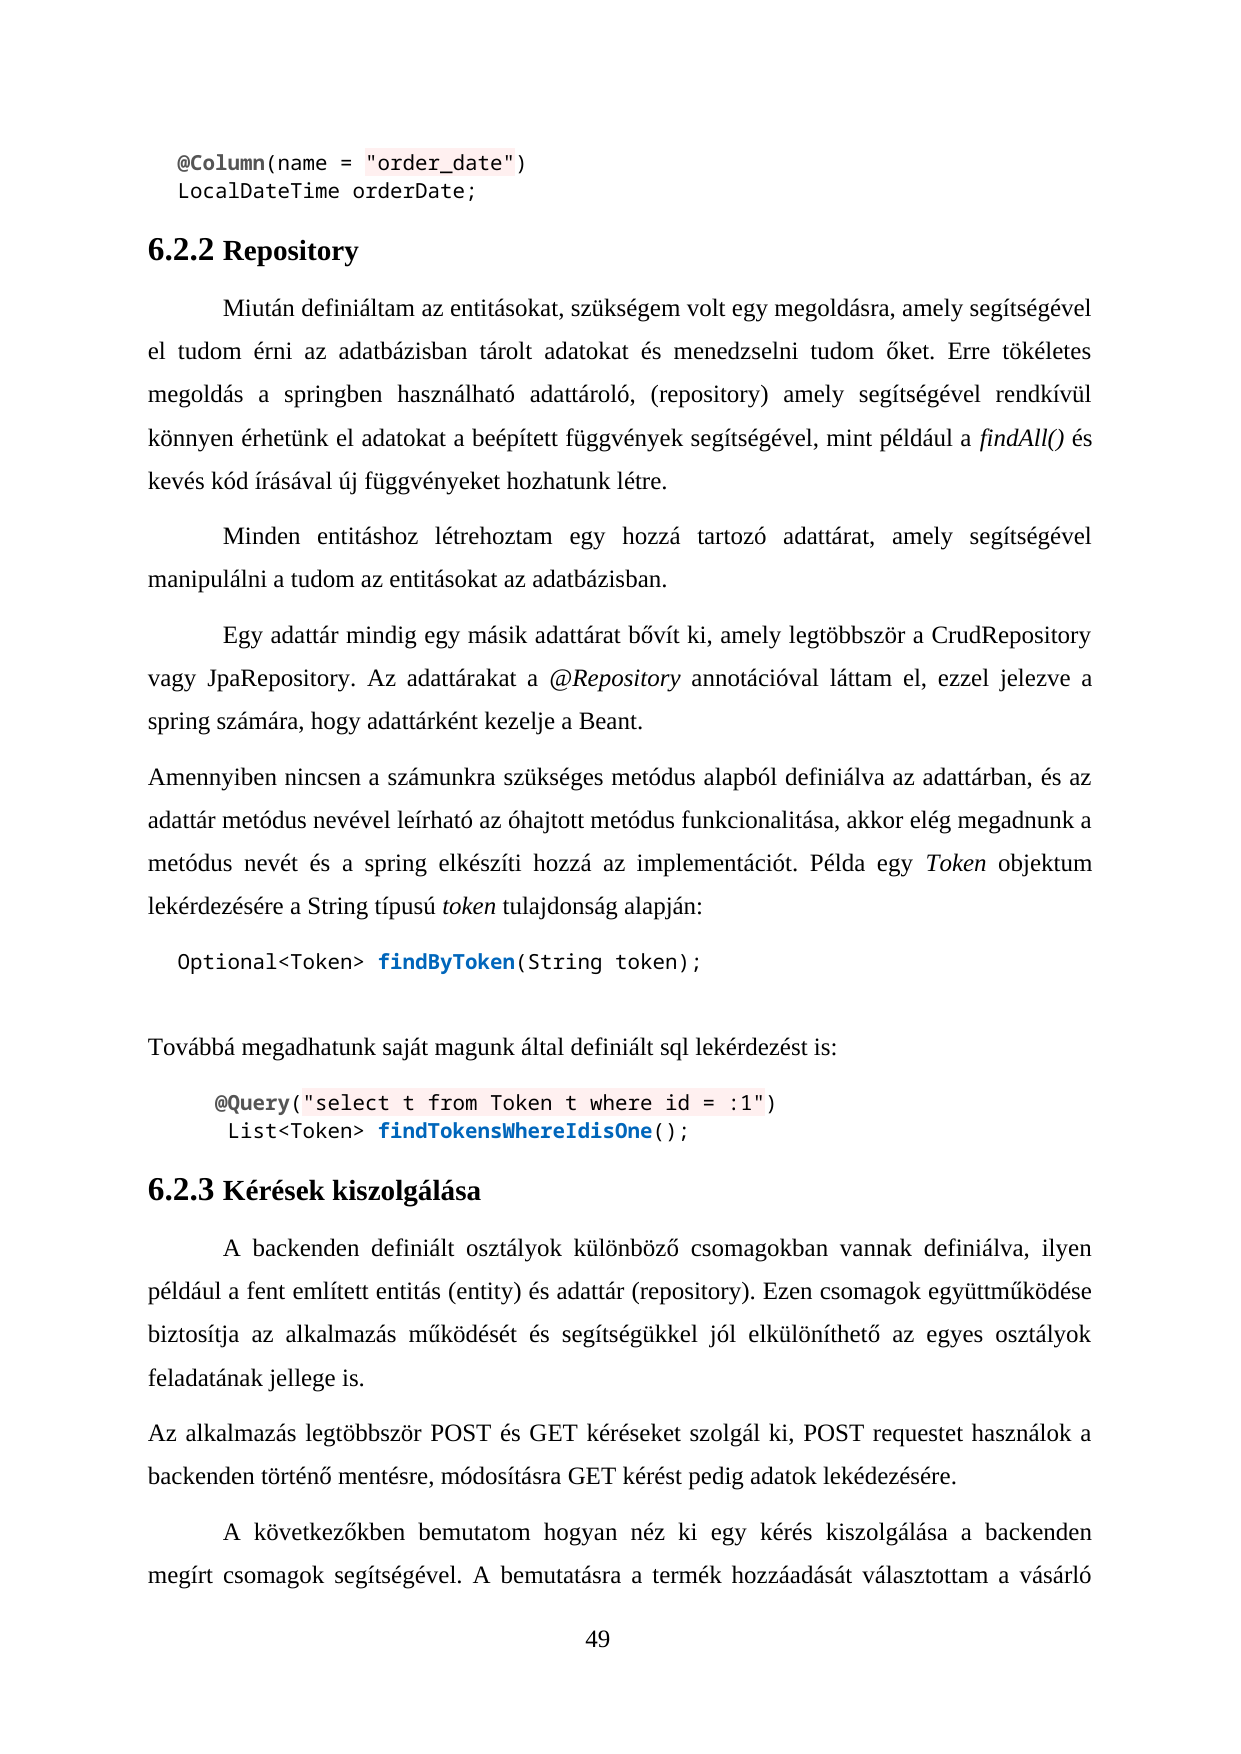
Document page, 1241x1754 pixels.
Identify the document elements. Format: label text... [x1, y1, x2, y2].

text LocalDateTime orderDate; [177, 176, 1092, 204]
text Egy adattár mindig egy másik adattárat bővít ki, amely legtöbbször a CrudRepository vagy JpaRepository. Az adattárakat a @Repository annotációval láttam el, ezzel jelezve a spring számára, hogy adattárként kezelje a Beant. [148, 620, 1092, 735]
text Továbbá megadhatunk saját magunk által definiált sql lekérdezést is: [148, 1032, 1092, 1061]
text @Column(name = "order_date") [177, 148, 365, 176]
text List<Token> findTokensWhereIdisOne(); [177, 1116, 1092, 1144]
text Miután definiáltam az entitásokat, szükségem volt egy megoldásra, amely segítségével el tudom érni az adatbázisban tárolt adatokat és menedzselni tudom őket. Erre tökéletes megoldás a springben használható adattároló, (repository) amely segítségével rendkívül könnyen érhetünk el adatokat a beépített függvények segítségével, mint például a findAll() és kevés kód írásával új függvényeket hozhatunk létre. [148, 293, 1092, 494]
text Optional<Token> findByToken(String token); [177, 947, 1092, 976]
text Amennyiben nincsen a számunkra szükséges metódus alapból definiálva az adattárban, és az adattár metódus nevével leírható az óhajtott metódus funkcionalitása, akkor elég megadnunk a metódus nevét és a spring elkészíti hozzá az implementációt. Példa egy Token objektum lekérdezésére a String típusú token tulajdonság alapján: [148, 762, 1092, 920]
text @Query("select t from Token t where id = :1") [177, 1088, 302, 1116]
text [148, 1517, 1092, 1589]
text Az alkalmazás legtöbbször POST és GET kéréseket szolgál ki, POST requestet használok a backenden történő mentésre, módosításra GET kérést pedig adatok lekédezésére. [148, 1418, 1092, 1490]
text @Query("select t from Token t where id = :1") [765, 1088, 1092, 1116]
subtitle Repository [148, 229, 1092, 268]
subtitle Kérések kiszolgálása [148, 1169, 1092, 1208]
text A backenden definiált osztályok különböző csomagokban vannak definiálva, ilyen például a fent említett entitás (entity) és adattár (repository). Ezen csomagok együttműködése biztosítja az alkalmazás működését és segítségükkel jól elkülöníthető az egyes osztályok feladatának jellege is. [148, 1233, 1092, 1391]
text Minden entitáshoz létrehoztam egy hozzá tartozó adattárat, amely segítségével manipulálni a tudom az entitásokat az adatbázisban. [148, 521, 1092, 593]
text @Column(name = "order_date") [515, 148, 1092, 176]
